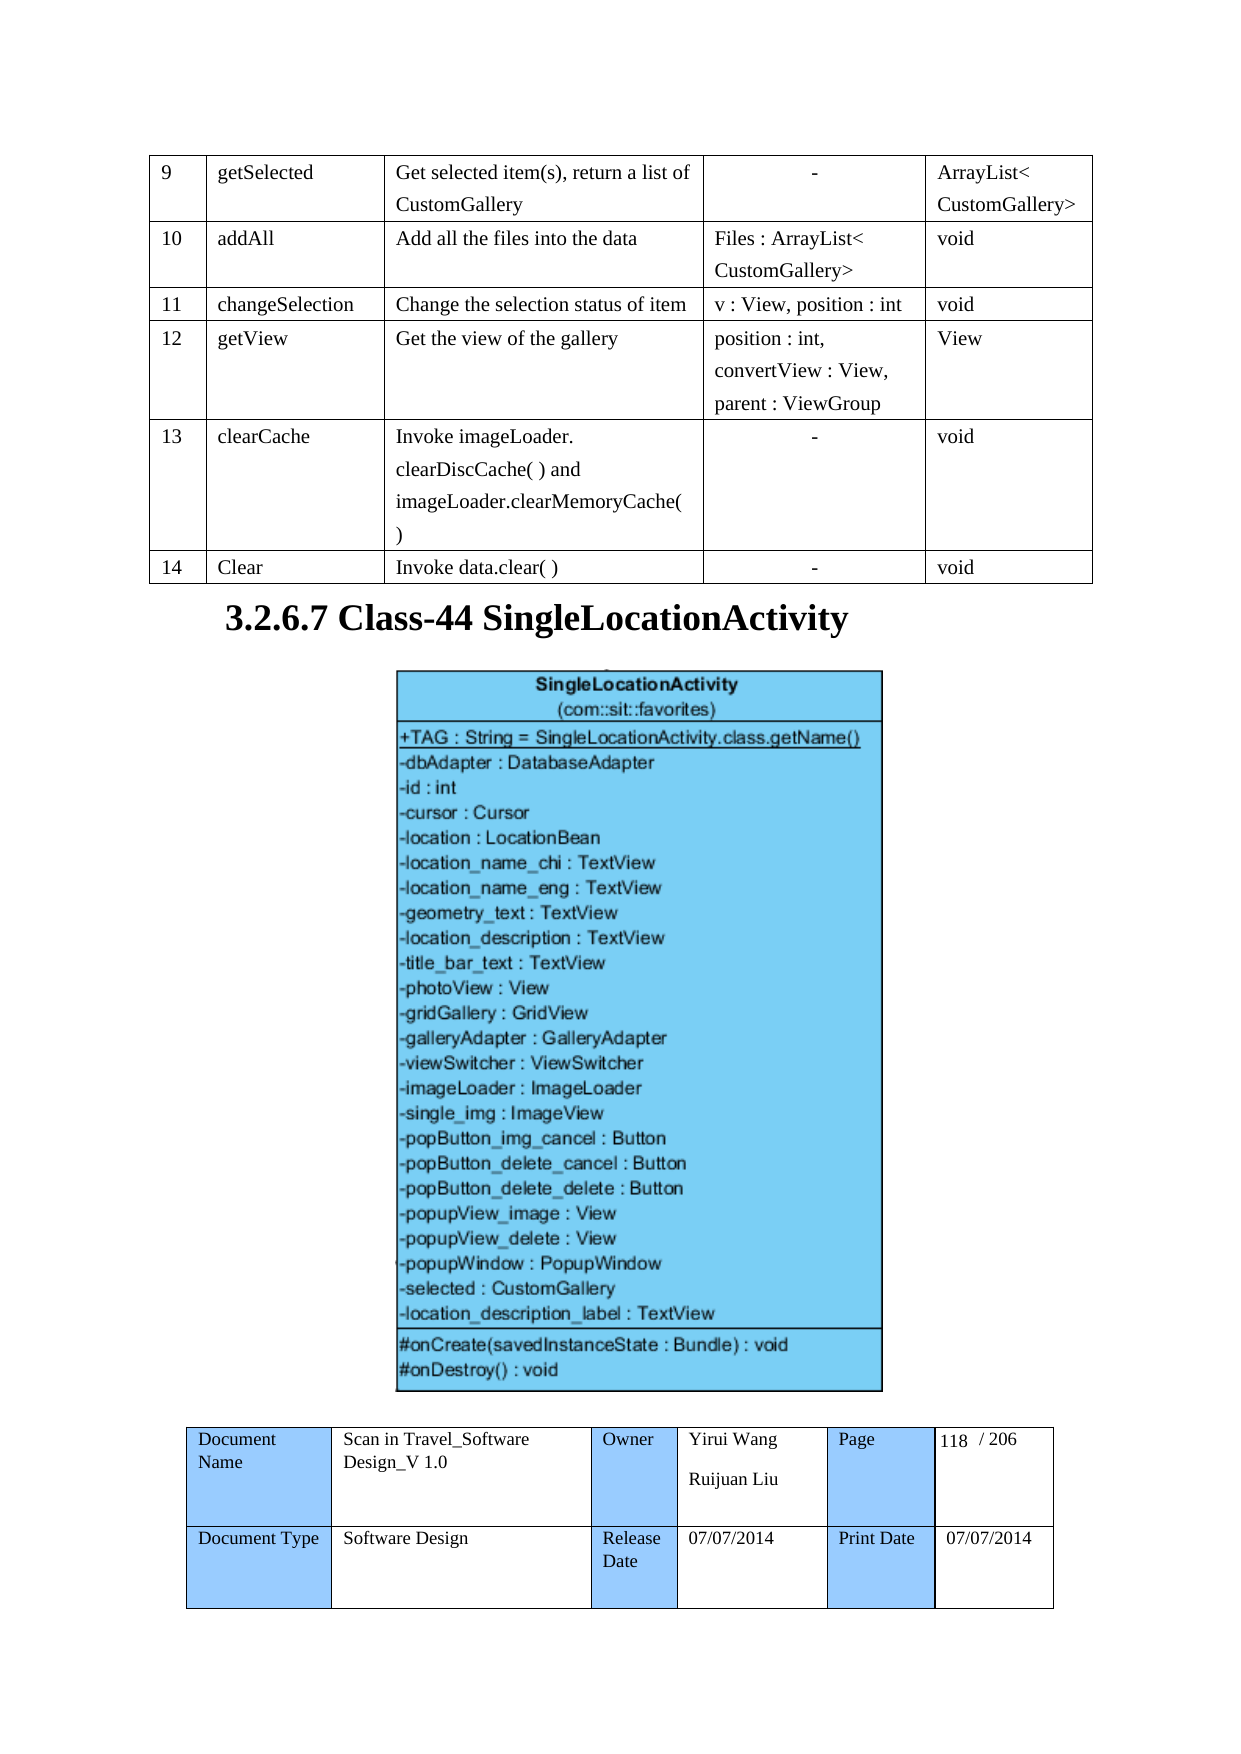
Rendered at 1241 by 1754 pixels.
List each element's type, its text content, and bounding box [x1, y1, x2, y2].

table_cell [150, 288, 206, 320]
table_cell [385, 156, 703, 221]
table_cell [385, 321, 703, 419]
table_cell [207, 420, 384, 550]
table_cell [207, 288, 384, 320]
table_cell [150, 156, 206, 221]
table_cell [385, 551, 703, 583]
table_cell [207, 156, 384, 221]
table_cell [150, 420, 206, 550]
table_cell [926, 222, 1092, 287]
text 3.2.6.7 Class-44 SingleLocationActivity [187, 584, 1053, 649]
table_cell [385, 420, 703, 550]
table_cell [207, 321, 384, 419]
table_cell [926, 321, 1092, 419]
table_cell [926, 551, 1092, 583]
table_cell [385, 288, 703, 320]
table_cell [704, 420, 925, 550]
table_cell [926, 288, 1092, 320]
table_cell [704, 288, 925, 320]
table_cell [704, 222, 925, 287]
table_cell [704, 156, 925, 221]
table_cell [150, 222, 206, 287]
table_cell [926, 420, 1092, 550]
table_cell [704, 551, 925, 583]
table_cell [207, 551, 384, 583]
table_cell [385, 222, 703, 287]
picture [395, 669, 883, 1392]
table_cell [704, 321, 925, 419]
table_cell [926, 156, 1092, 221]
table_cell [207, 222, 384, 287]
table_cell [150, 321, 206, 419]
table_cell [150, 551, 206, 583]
